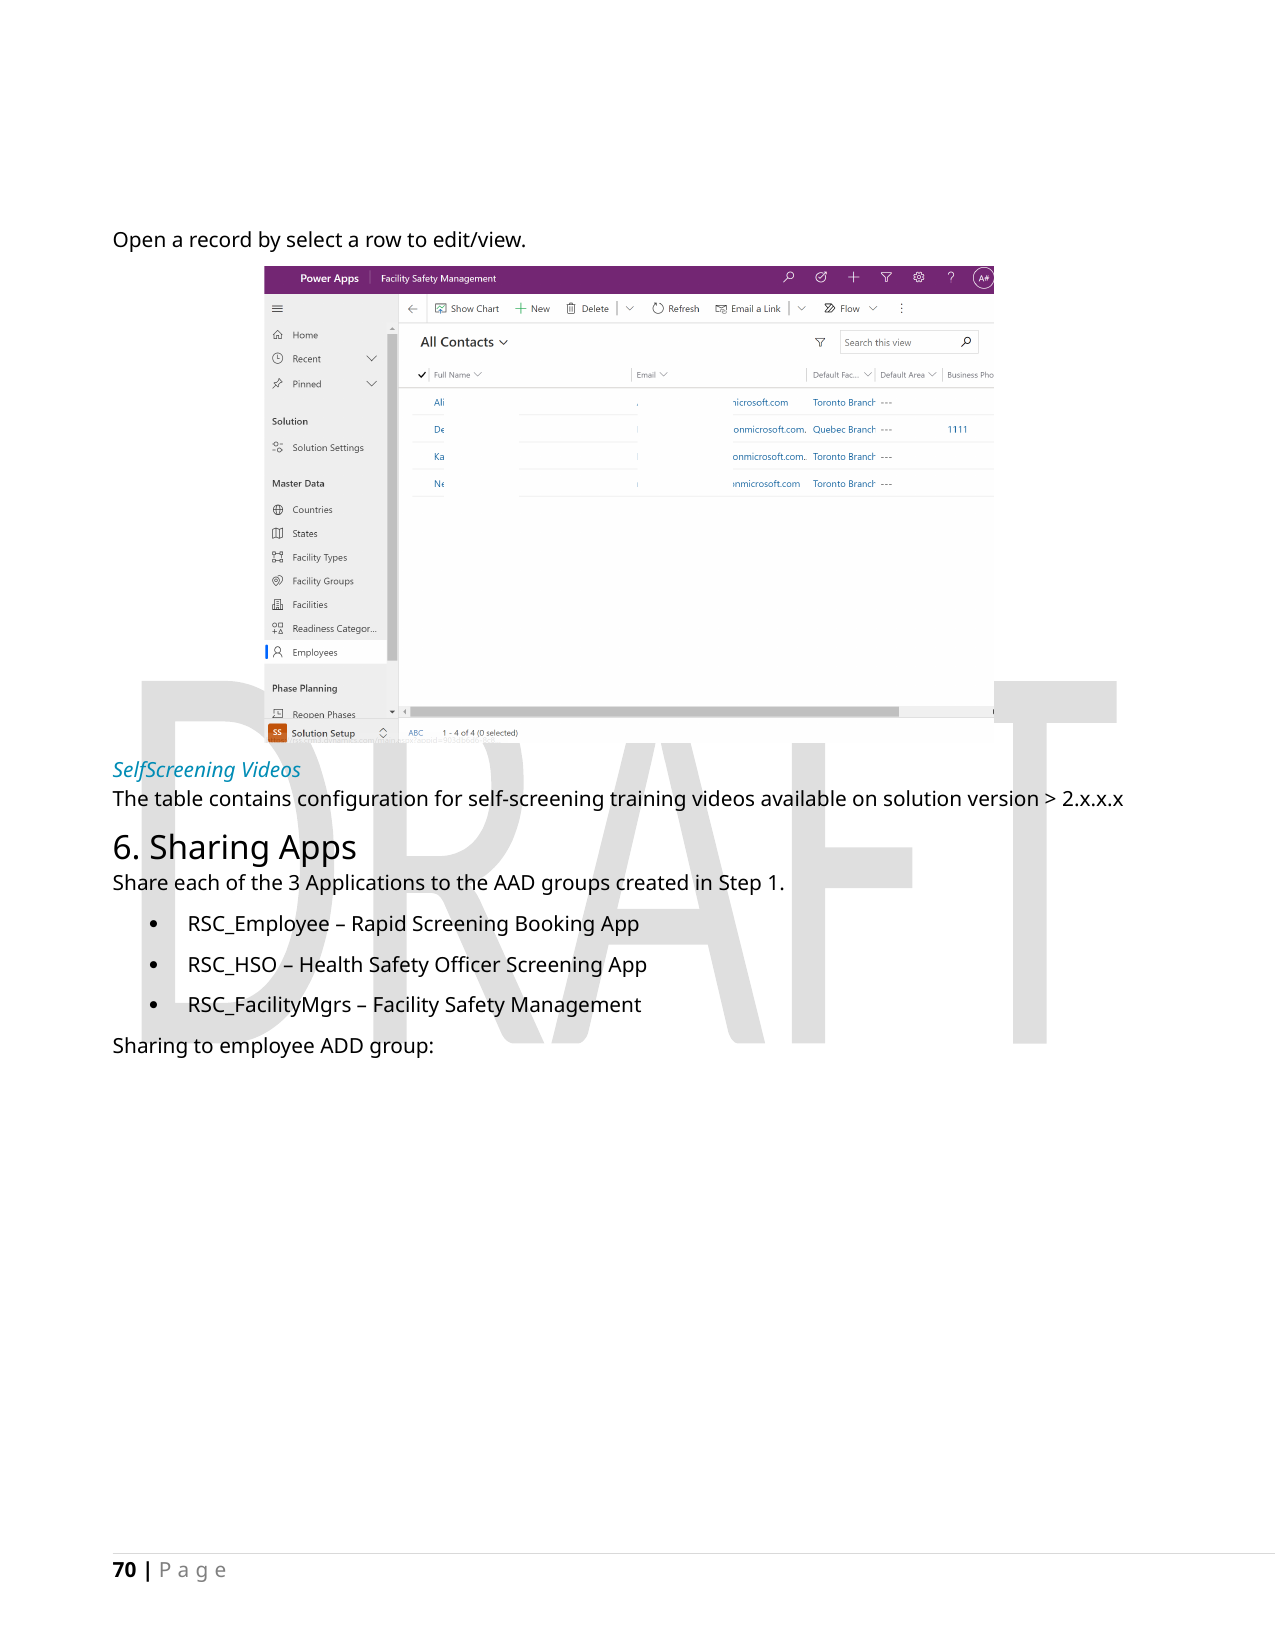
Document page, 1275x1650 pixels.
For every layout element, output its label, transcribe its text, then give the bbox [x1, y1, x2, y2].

text Share each of the 3 Applications to the AAD groups created in Step 1. [112, 868, 1146, 896]
text Sharing to employee ADD group: [112, 1032, 1146, 1060]
text Open a record by select a row to edit/view. [112, 225, 1146, 253]
list RSC_HSO – Health Safety Officer Screening App [150, 950, 1146, 978]
text The table contains configuration for self-screening training videos available on solution version > 2.x.x.x [112, 784, 1146, 812]
list RSC_FacilityMgrs – Facility Safety Management [150, 991, 1146, 1019]
list RSC_Employee – Rapid Screening Booking App [150, 909, 1146, 937]
subtitle SelfScreening Videos [112, 755, 1146, 784]
subtitle 6. Sharing Apps [112, 825, 1146, 868]
picture [264, 266, 994, 743]
